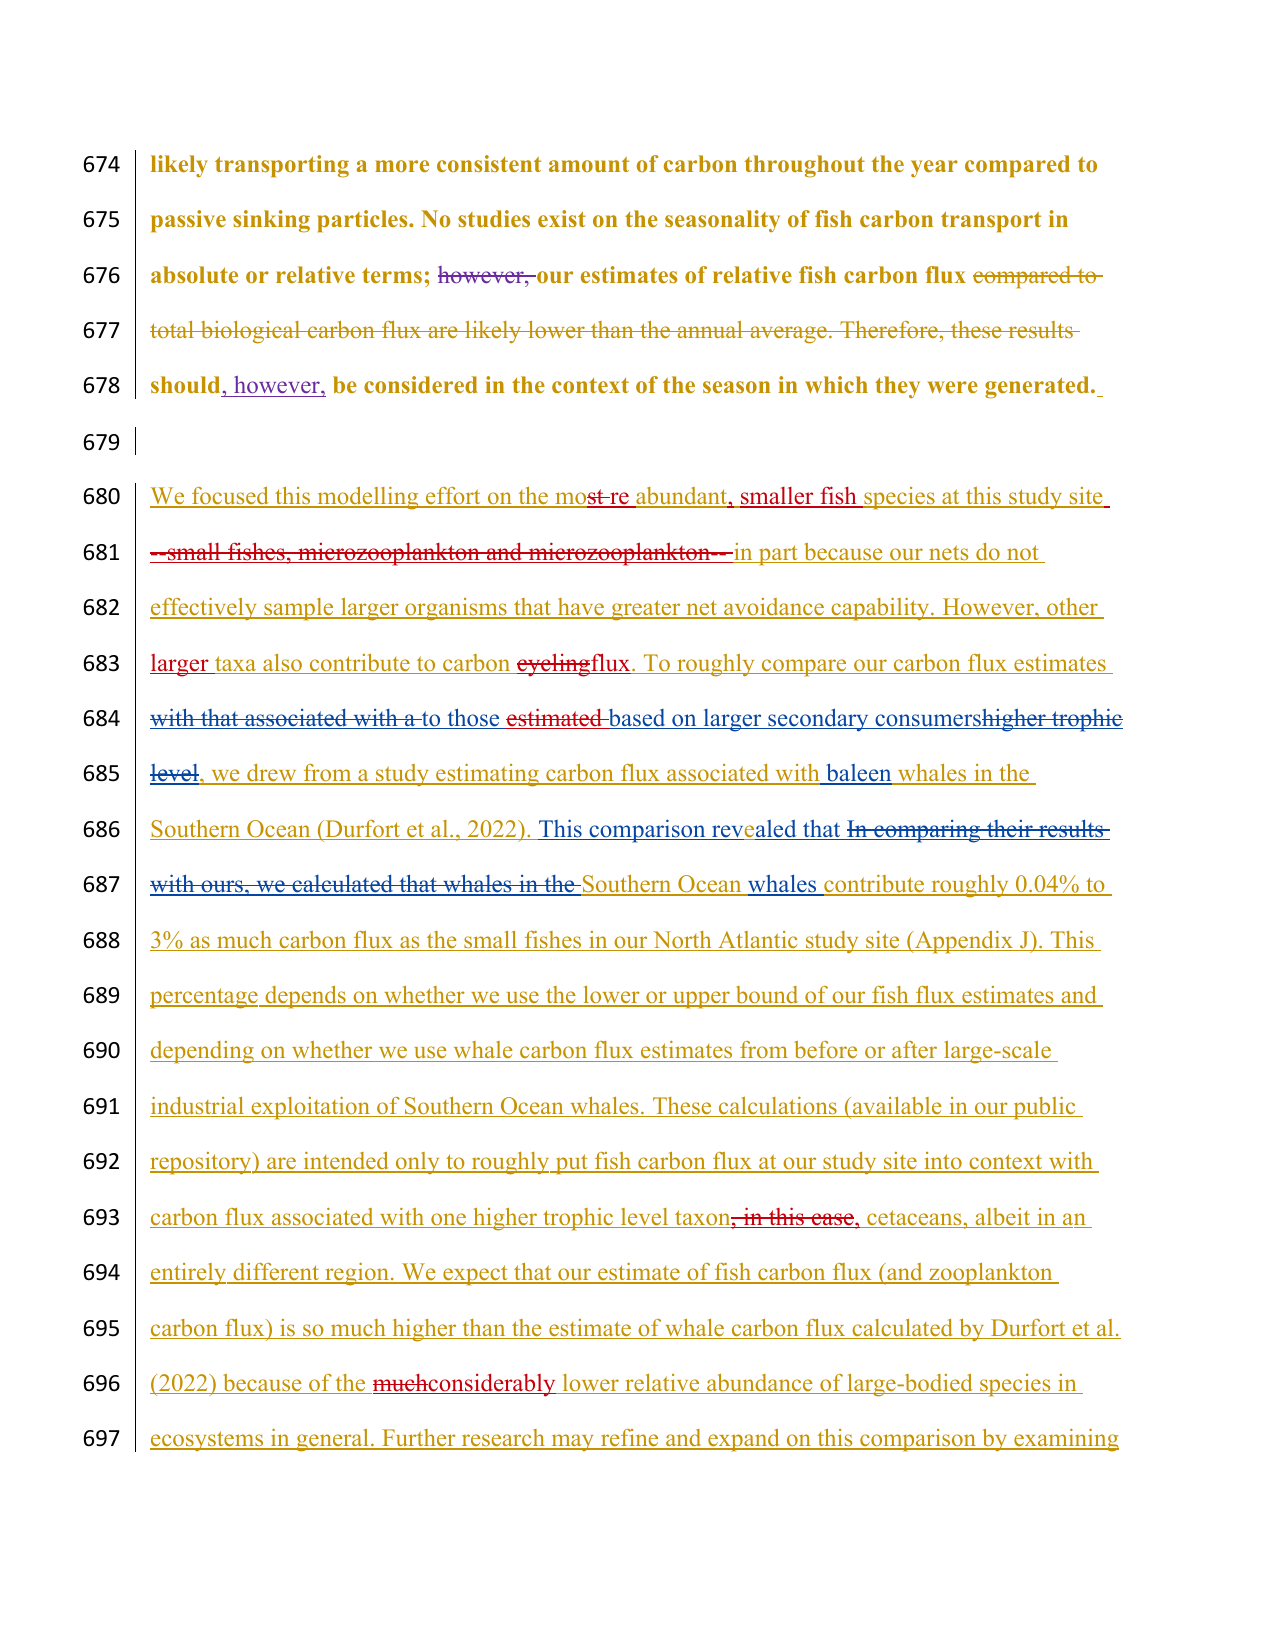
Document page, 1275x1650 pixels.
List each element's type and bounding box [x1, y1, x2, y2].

text [150, 150, 1125, 399]
